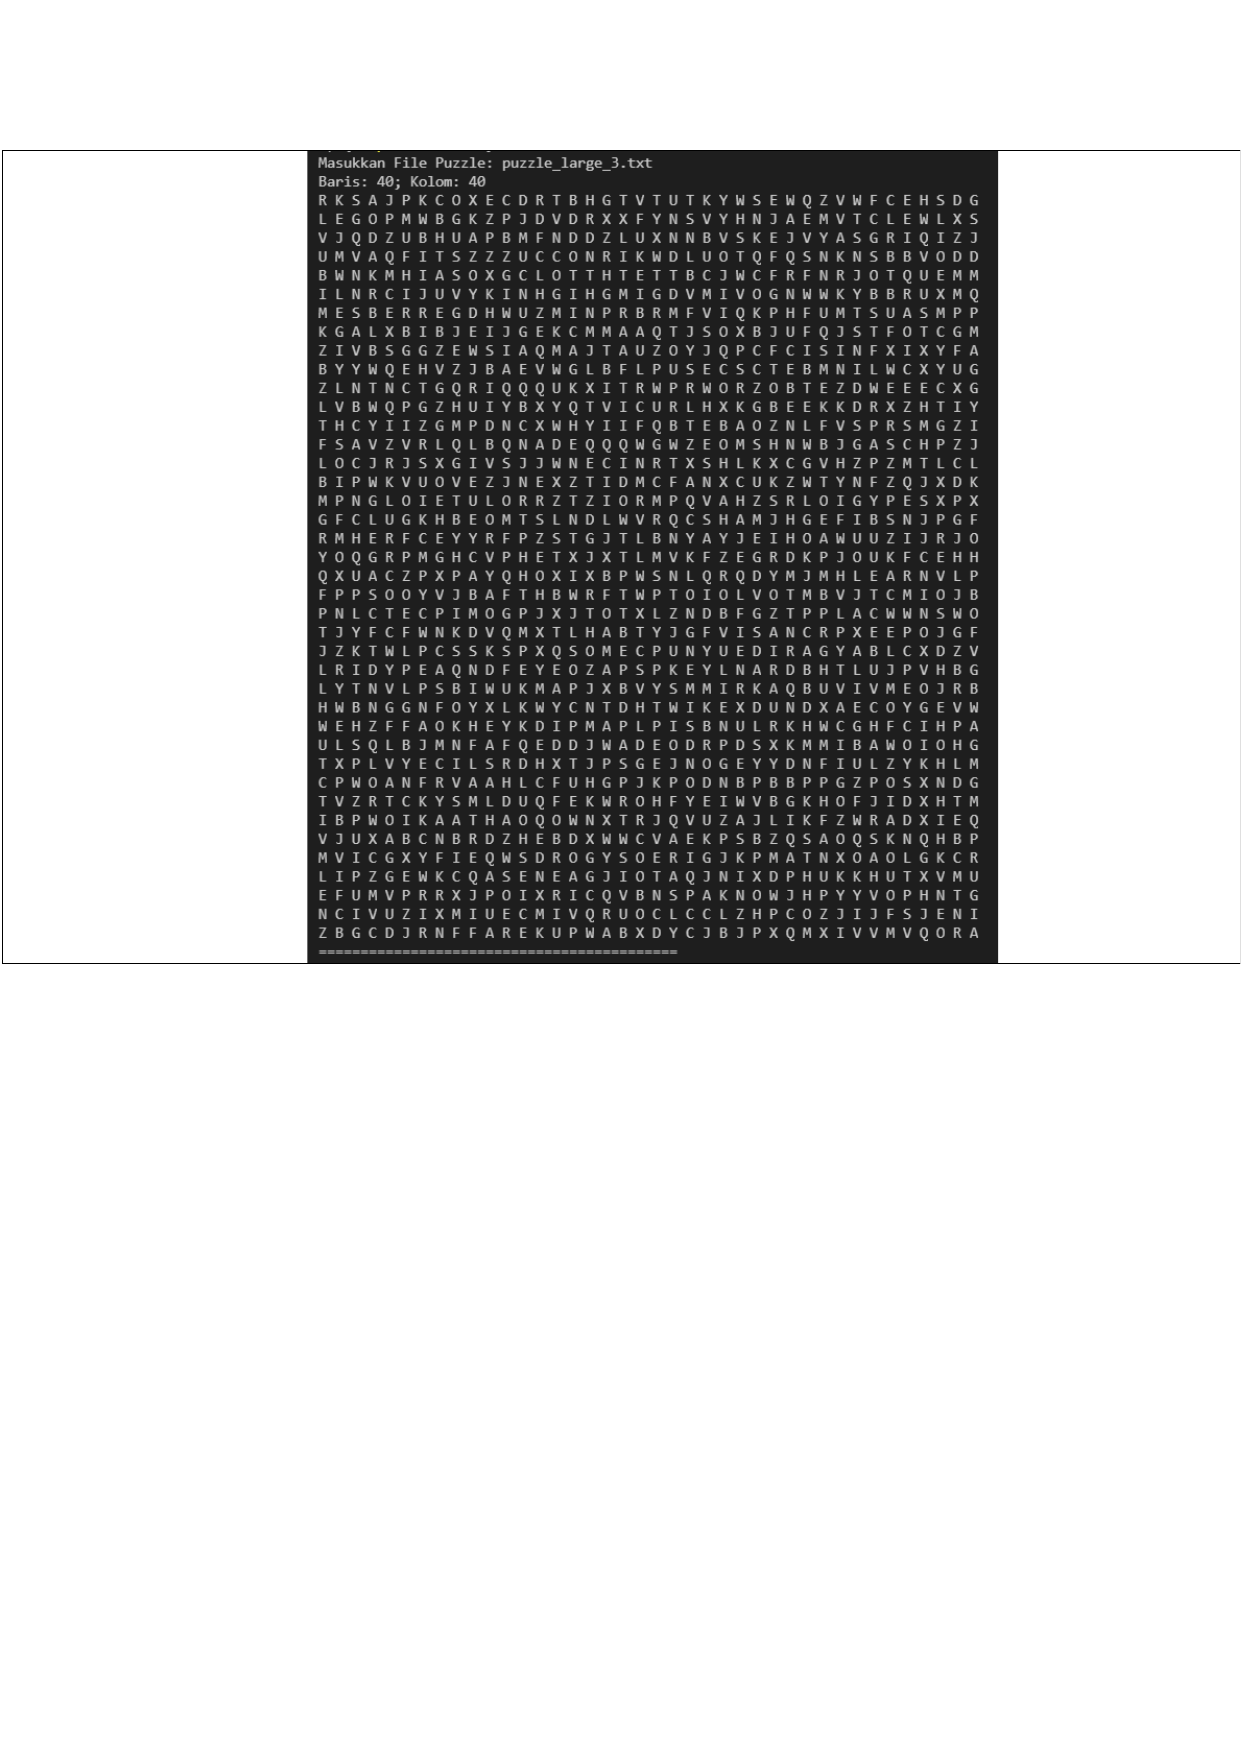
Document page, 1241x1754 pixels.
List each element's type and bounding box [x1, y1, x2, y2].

table_cell [3, 151, 307, 962]
picture [307, 151, 999, 963]
table_cell [999, 151, 1240, 962]
